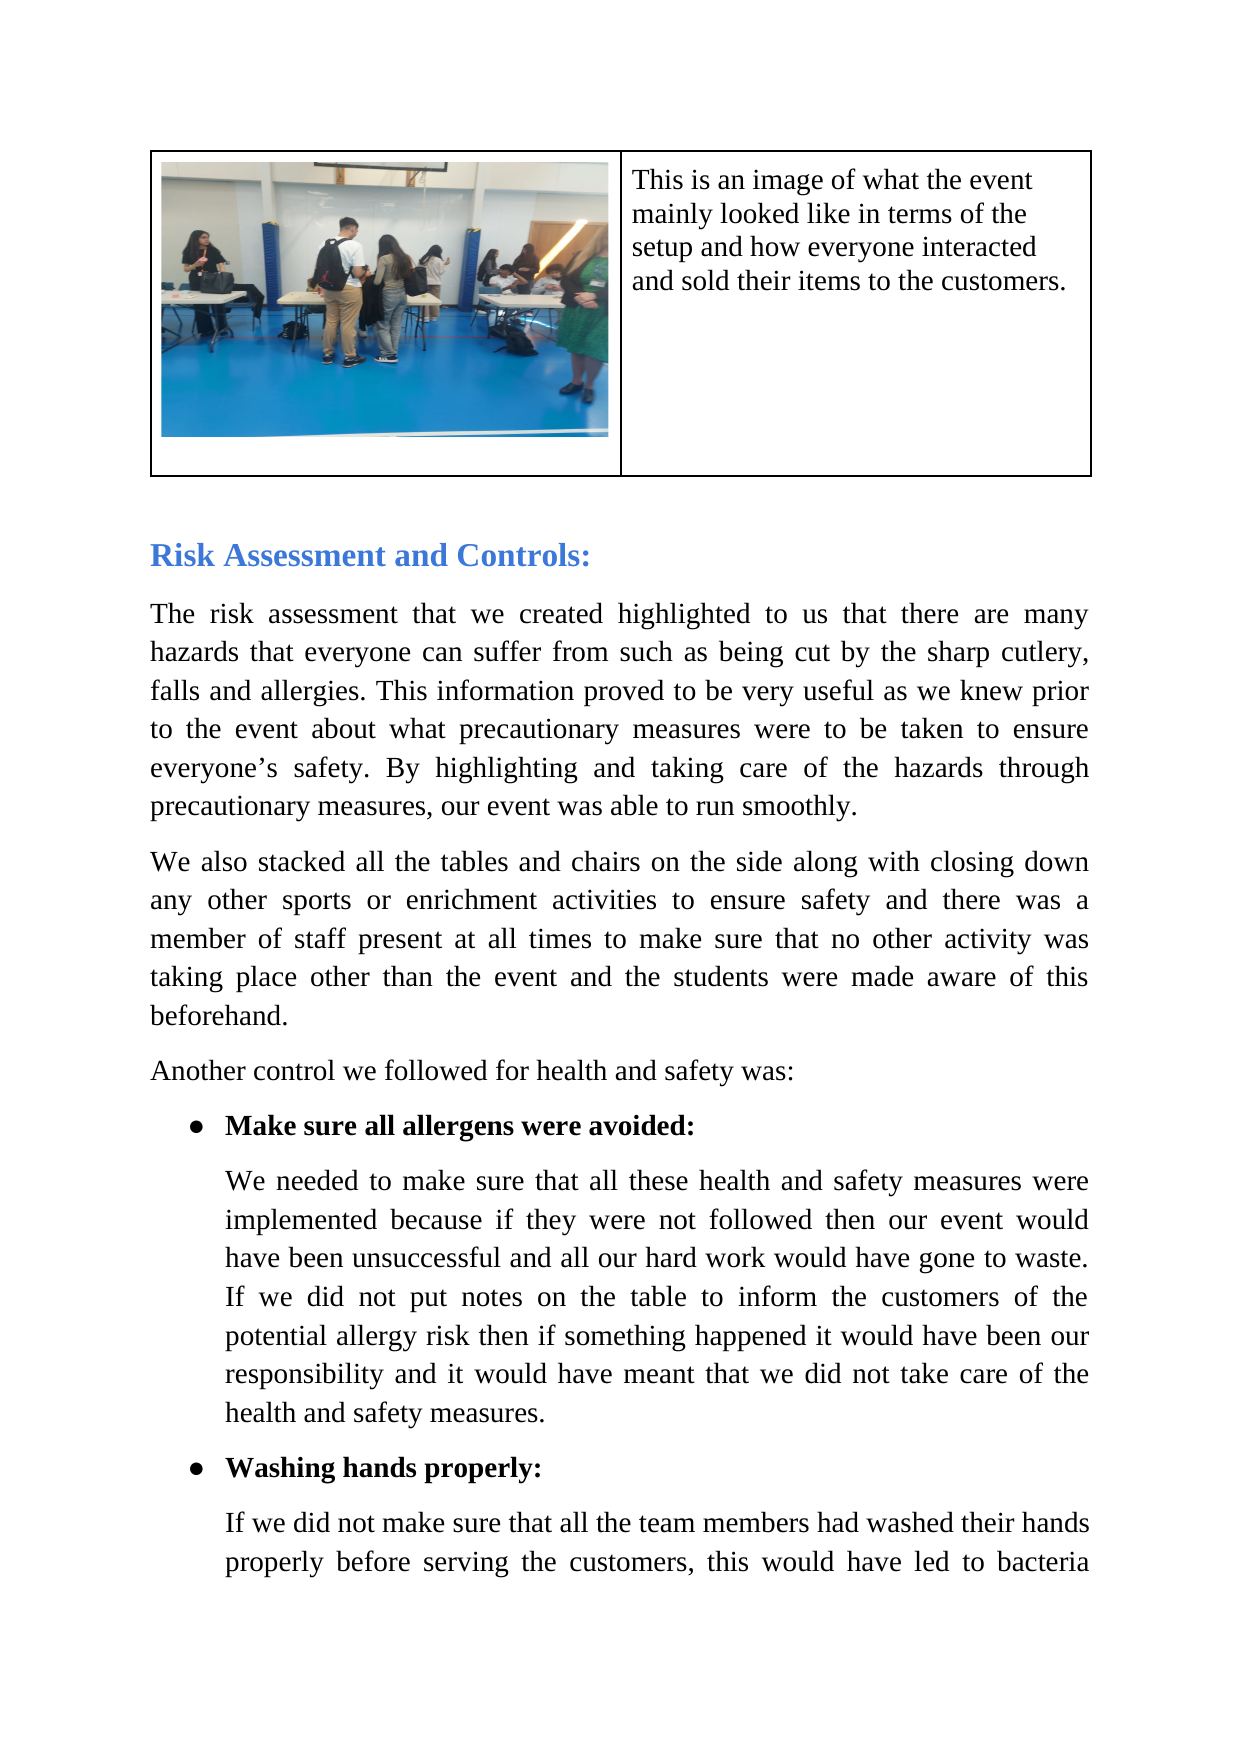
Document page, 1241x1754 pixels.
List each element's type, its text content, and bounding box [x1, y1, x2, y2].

list Make sure all allergens were avoided: [187, 1108, 1090, 1142]
text Another control we followed for health and safety was: [150, 1053, 1090, 1087]
list Washing hands properly: [187, 1450, 1090, 1483]
text The risk assessment that we created highlighted to us that there are many hazards that everyone can suffer from such as being cut by the sharp cutlery, falls and allergies. This information proved to be very useful as we knew prior to the event about what precautionary measures were to be taken to ensure everyone’s safety. By highlighting and taking care of the hazards through precautionary measures, our event was able to run smoothly. [150, 596, 1090, 822]
text Risk Assessment and Controls: [150, 535, 1090, 573]
text We also stacked all the tables and chairs on the side along with closing down any other sports or enrichment activities to ensure safety and there was a member of staff present at all times to make sure that no other activity was taking place other than the event and the students were made aware of this beforehand. [150, 844, 1090, 1031]
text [225, 1505, 1090, 1577]
text We needed to make sure that all these health and safety measures were implemented because if they were not followed then our event would have been unsuccessful and all our hard work would have gone to waste. If we did not put notes on the table to inform the customers of the potential allergy risk then if something happened it would have been our responsibility and it would have meant that we did not take care of the health and safety measures. [225, 1163, 1090, 1428]
picture [161, 162, 609, 437]
